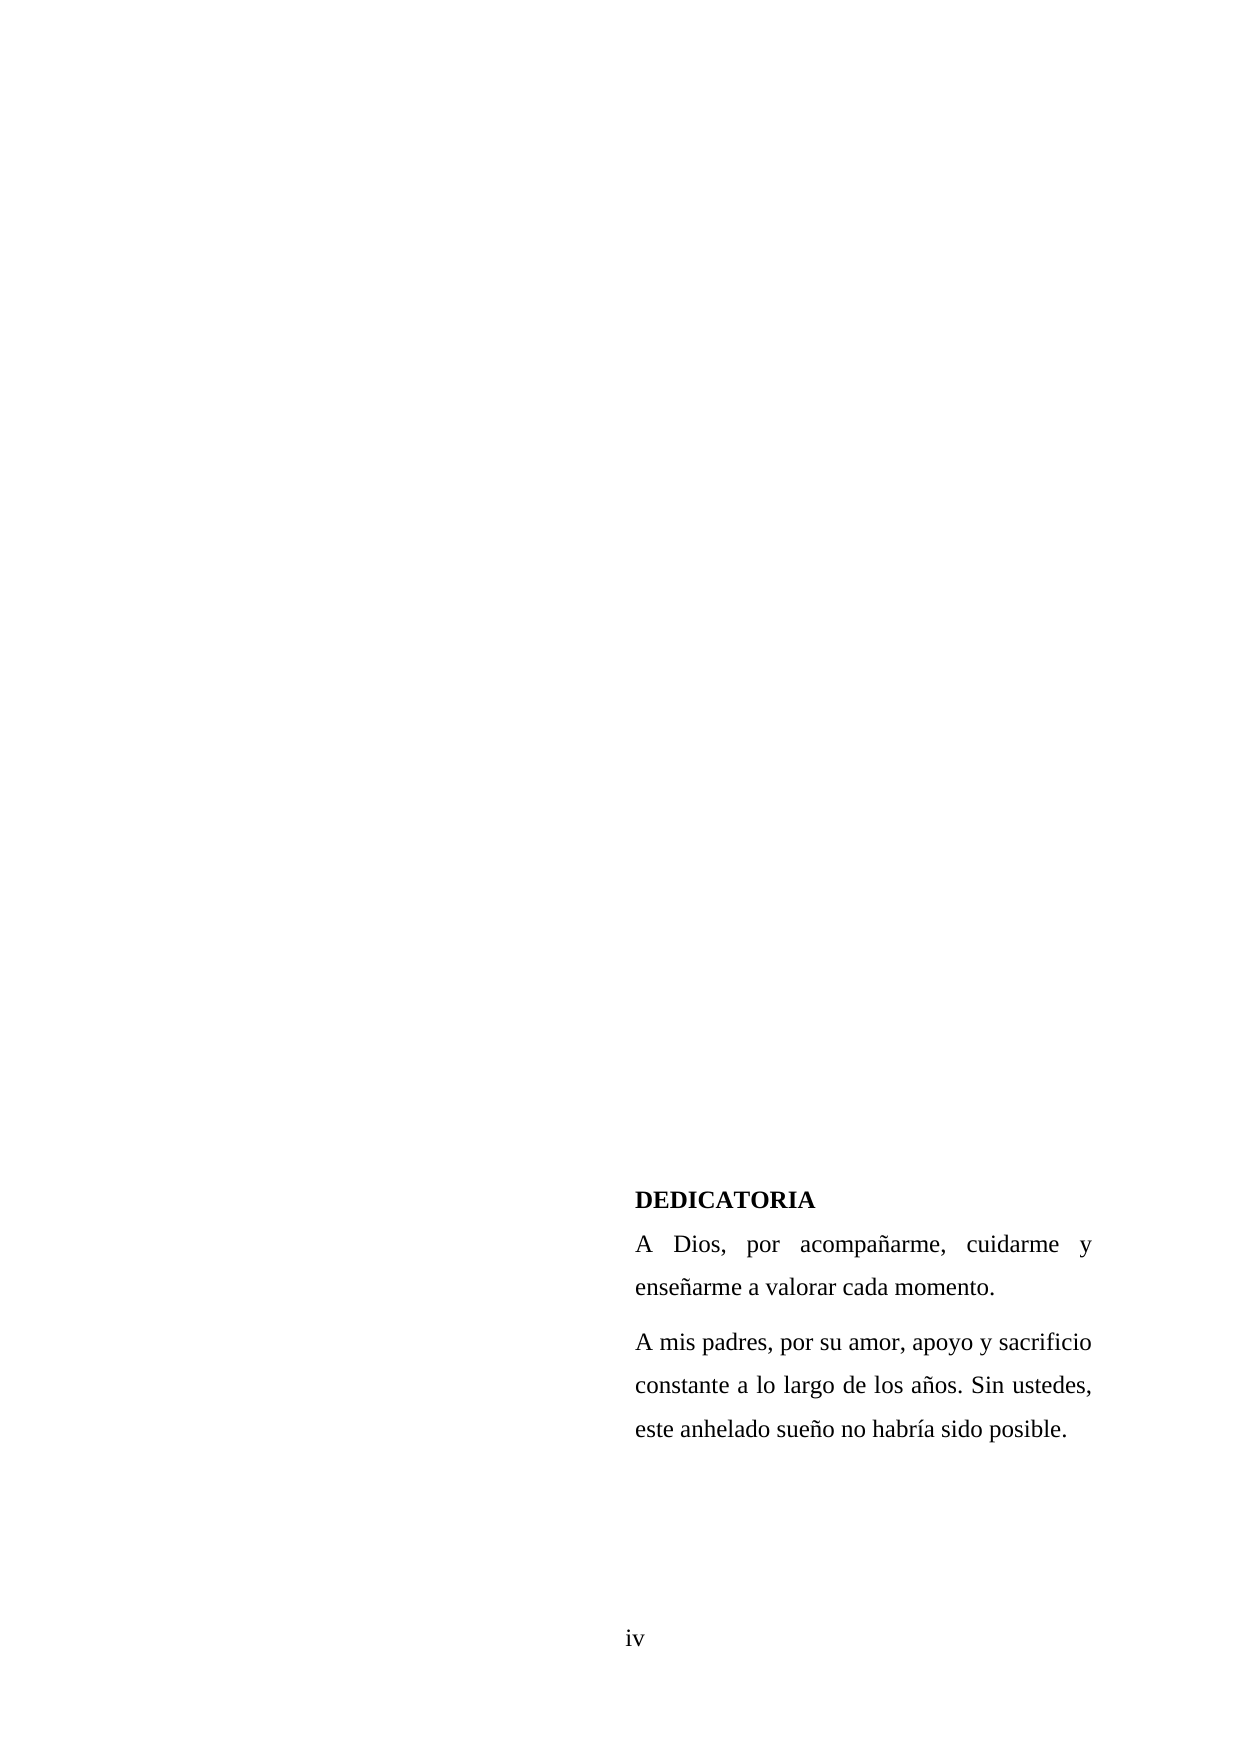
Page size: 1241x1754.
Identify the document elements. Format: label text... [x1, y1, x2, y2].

text A mis padres, por su amor, apoyo y sacrificio constante a lo largo de los años. Sin ustedes, este anhelado sueño no habría sido posible. [635, 1327, 1092, 1442]
text A Dios, por acompañarme, cuidarme y enseñarme a valorar cada momento. [635, 1229, 1092, 1301]
subtitle DEDICATORIA [635, 1186, 1092, 1214]
